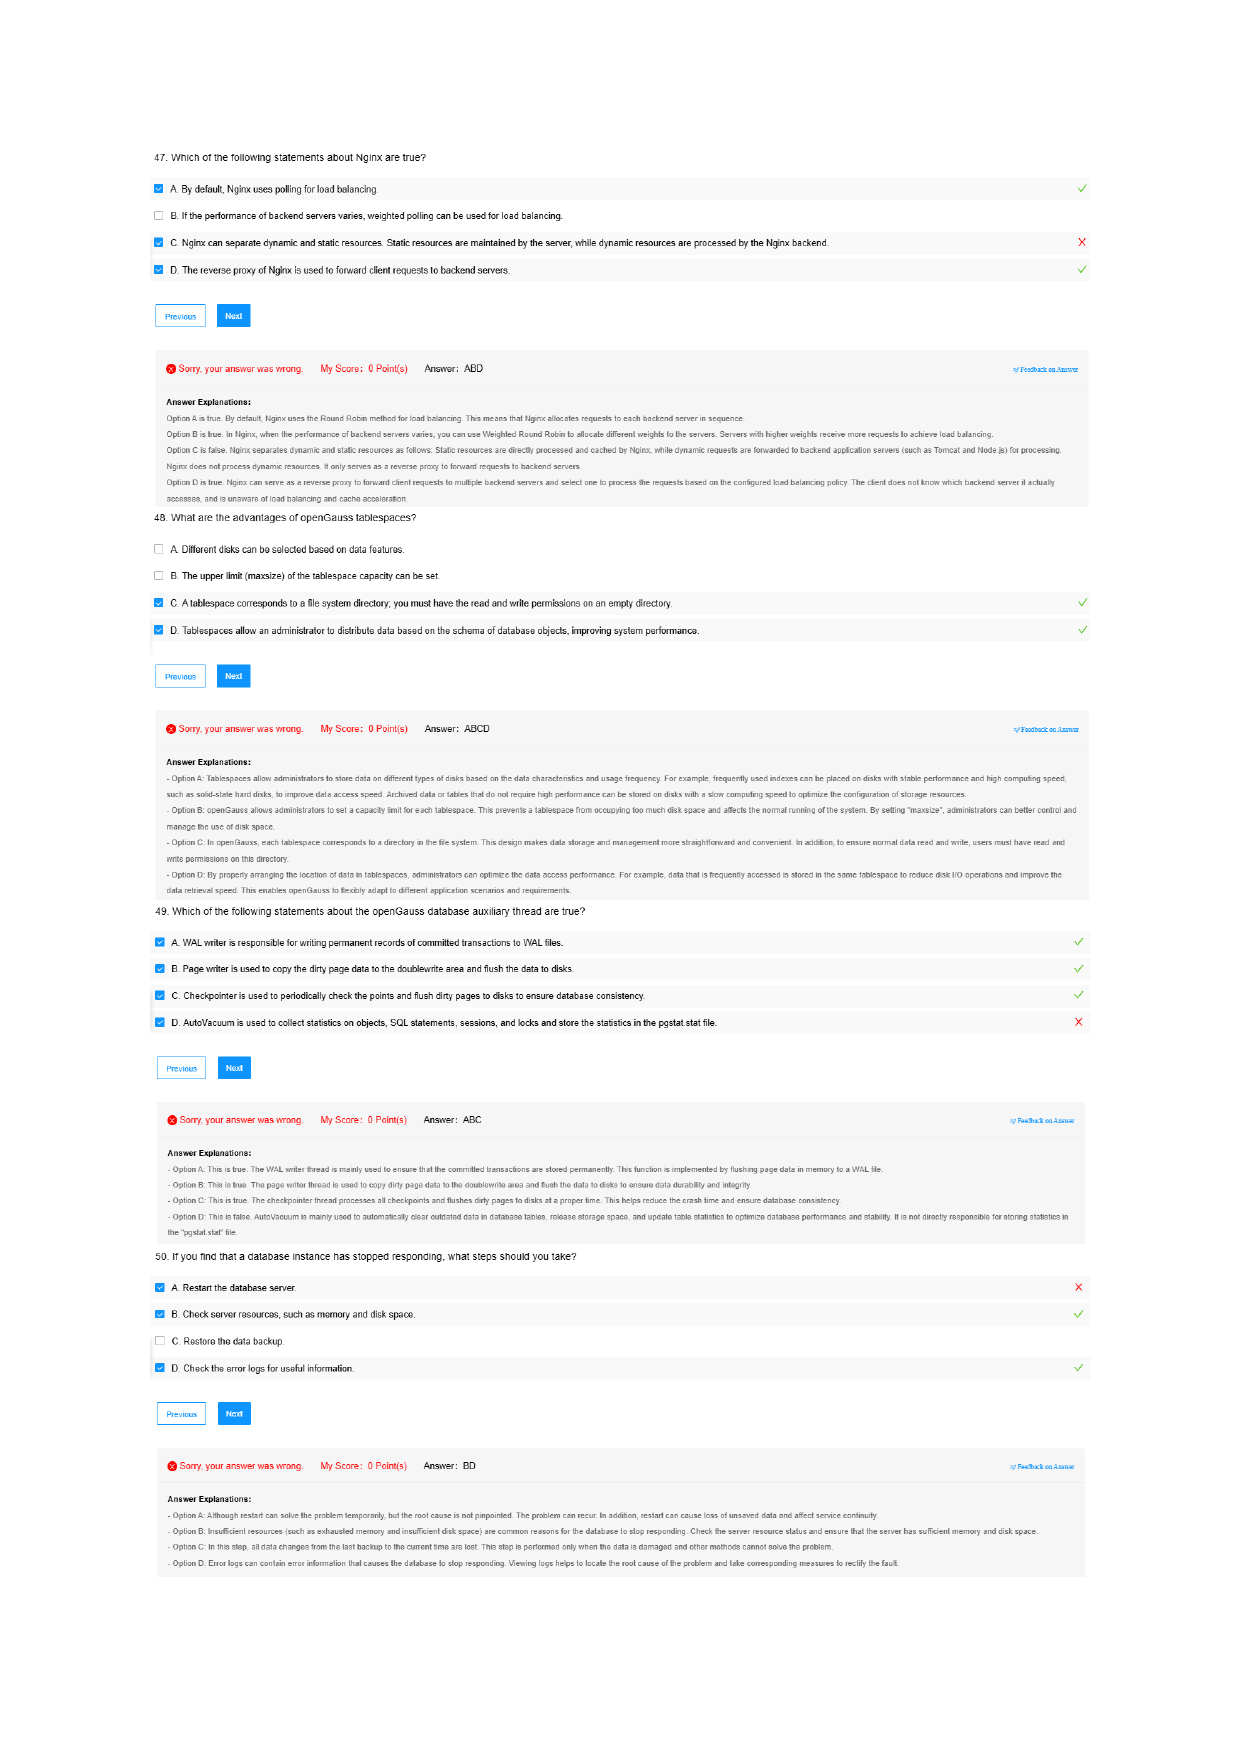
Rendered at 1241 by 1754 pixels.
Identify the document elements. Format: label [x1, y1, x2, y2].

picture [150, 903, 1091, 1244]
picture [150, 150, 1091, 507]
picture [150, 510, 1091, 900]
picture [150, 1247, 1091, 1577]
